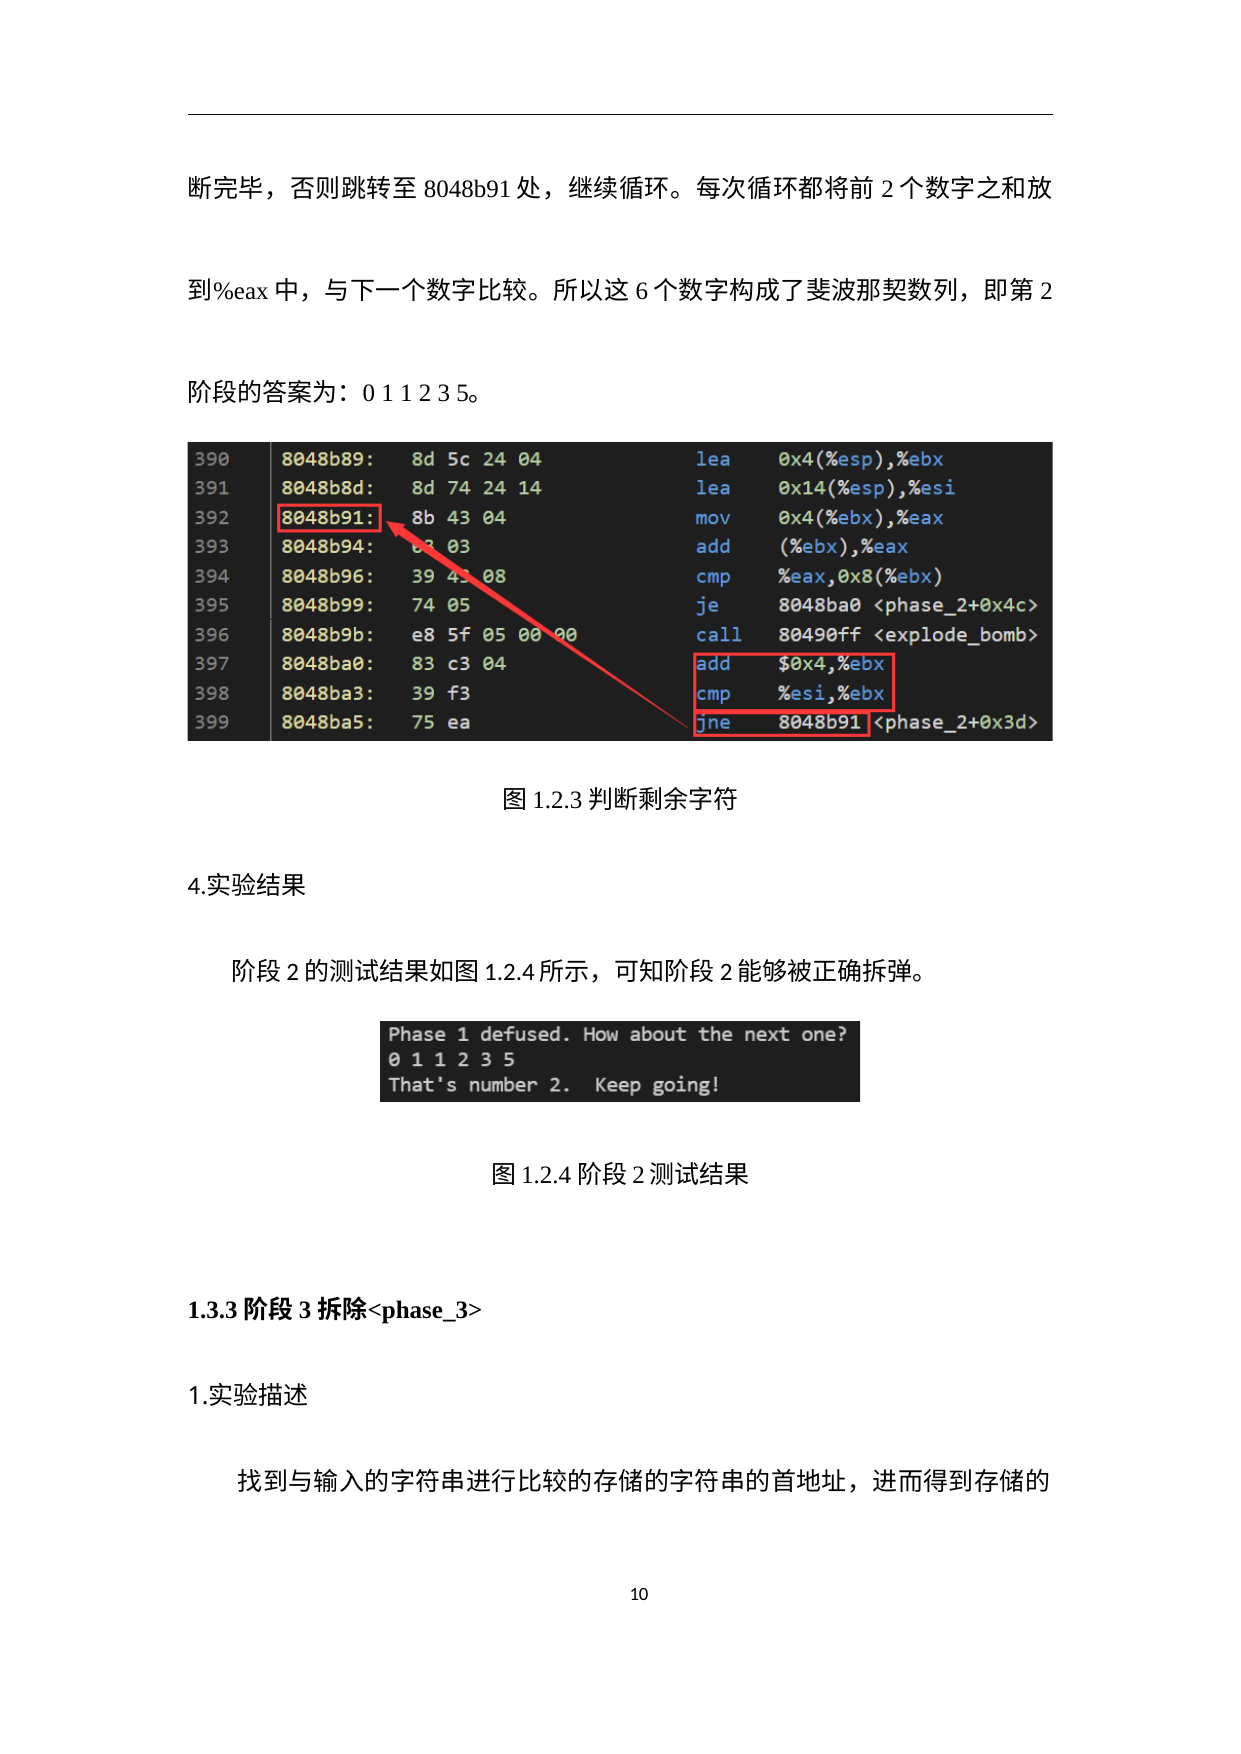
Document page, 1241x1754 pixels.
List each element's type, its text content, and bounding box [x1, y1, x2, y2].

text 1.实验描述 [187, 1359, 1053, 1427]
picture [187, 442, 1053, 741]
text 4.实验结果 [187, 850, 1053, 918]
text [187, 1445, 1053, 1513]
subtitle 1.3.3 阶段3 拆除<phase_3> [187, 1273, 1053, 1341]
text 图1.2.4 阶段2测试结果 [187, 1139, 1053, 1207]
picture [380, 1021, 861, 1102]
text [187, 153, 1053, 425]
text 阶段2的测试结果如图1.2.4所示，可知阶段2能够被正确拆弹。 [187, 936, 1053, 1004]
text 图1.2.3 判断剩余字符 [187, 764, 1053, 832]
